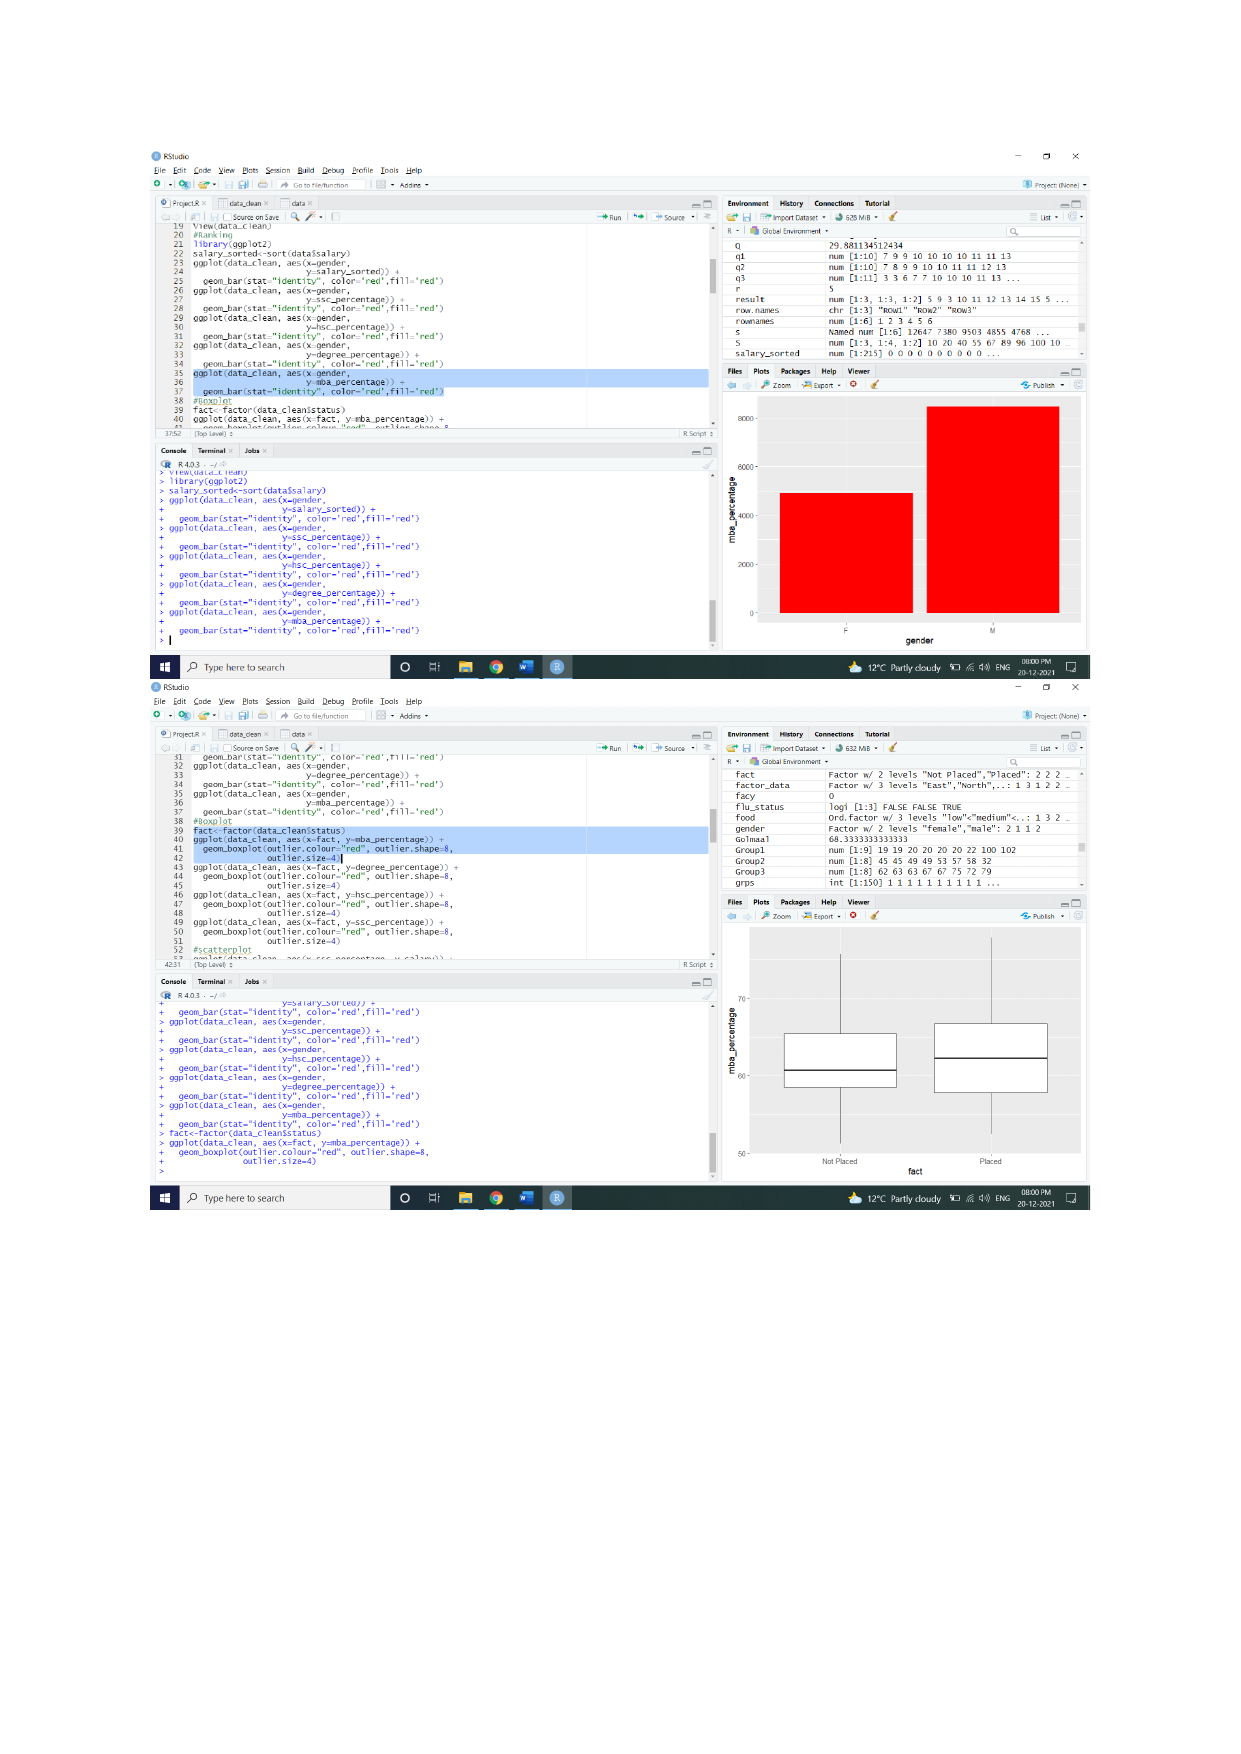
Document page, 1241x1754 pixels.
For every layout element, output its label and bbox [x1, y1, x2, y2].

picture [150, 150, 1091, 679]
picture [150, 681, 1091, 1210]
